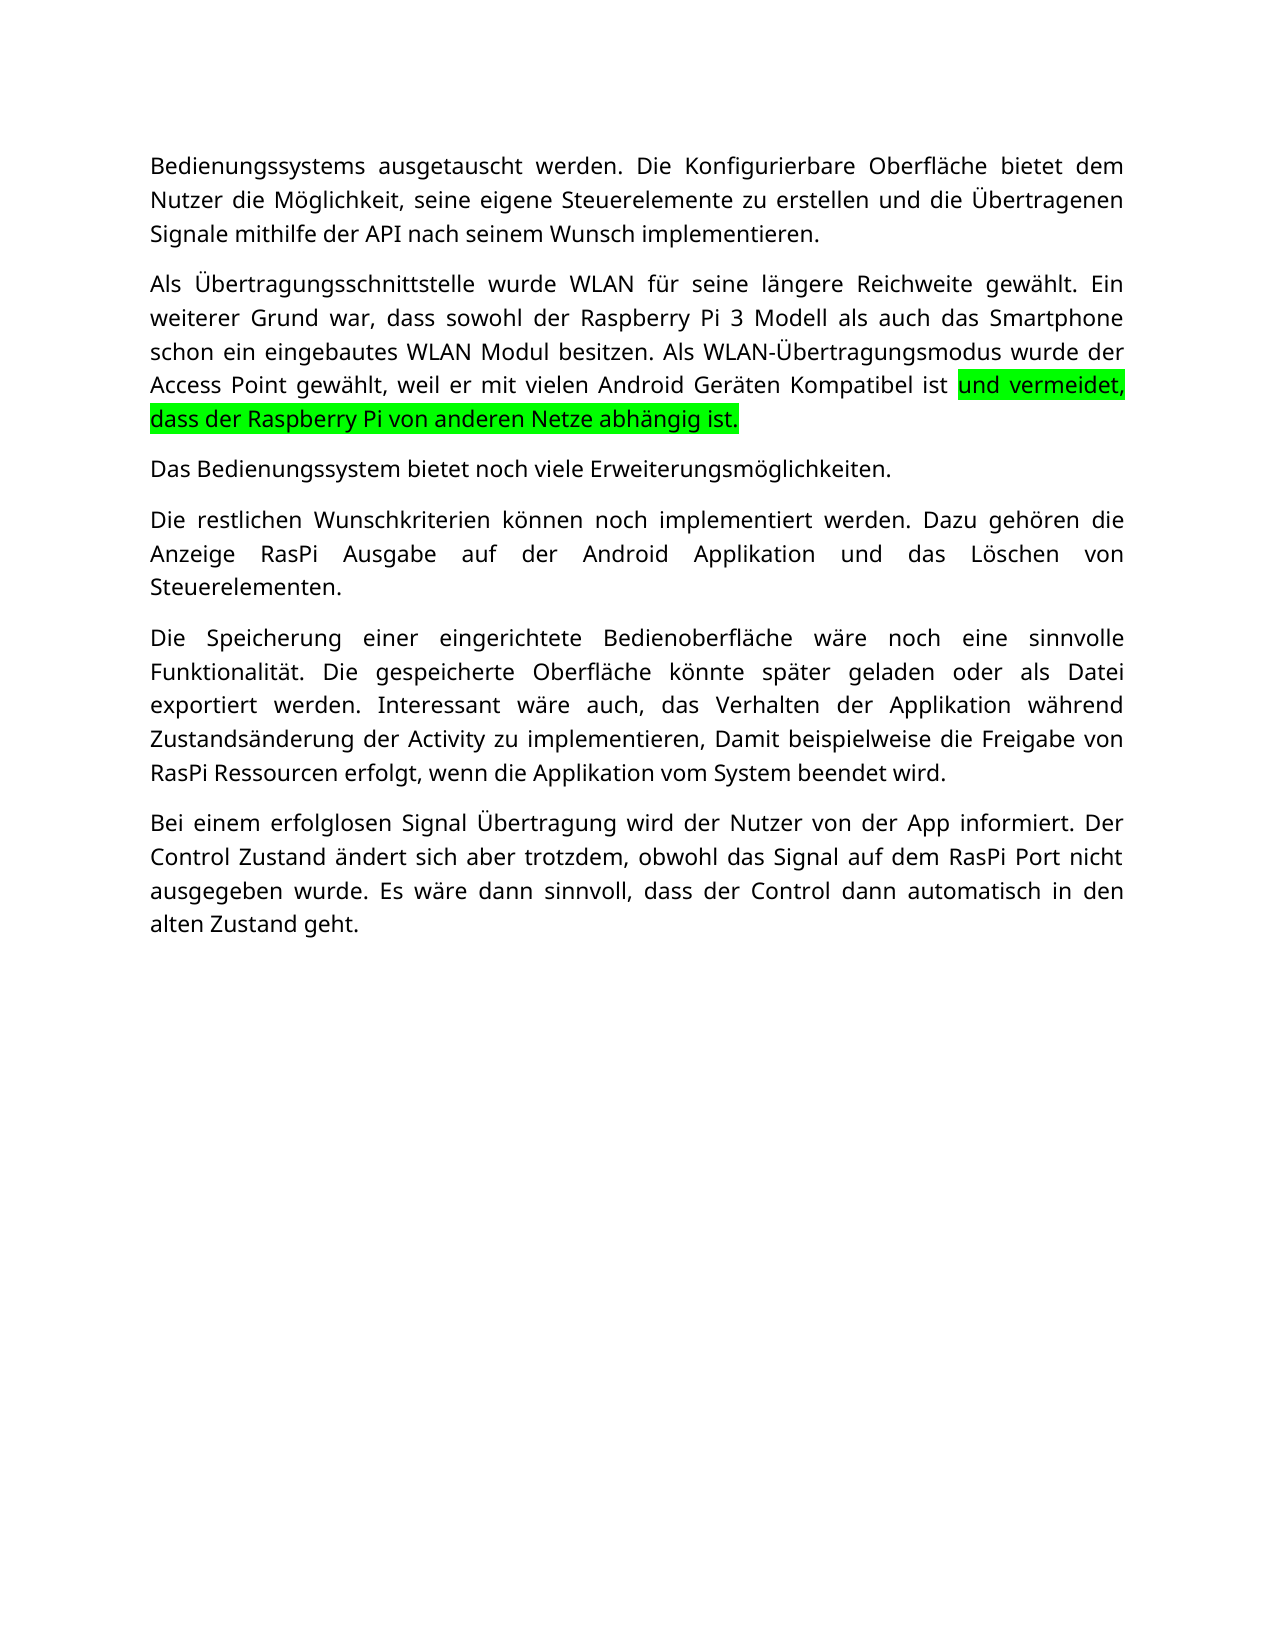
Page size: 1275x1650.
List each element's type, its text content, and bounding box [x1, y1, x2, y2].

text Bei einem erfolglosen Signal Übertragung wird der Nutzer von der App informiert. Der Control Zustand ändert sich aber trotzdem, obwohl das Signal auf dem RasPi Port nicht ausgegeben wurde. Es wäre dann sinnvoll, dass der Control dann automatisch in den alten Zustand geht. [150, 807, 1125, 939]
text Die Speicherung einer eingerichtete Bedienoberfläche wäre noch eine sinnvolle Funktionalität. Die gespeicherte Oberfläche könnte später geladen oder als Datei exportiert werden. Interessant wäre auch, das Verhalten der Applikation während Zustandsänderung der Activity zu implementieren, Damit beispielweise die Freigabe von RasPi Ressourcen erfolgt, wenn die Applikation vom System beendet wird. [150, 622, 1125, 788]
text Das Bedienungssystem bietet noch viele Erweiterungsmöglichkeiten. [150, 453, 1125, 484]
text Die restlichen Wunschkriterien können noch implementiert werden. Dazu gehören die Anzeige RasPi Ausgabe auf der Android Applikation und das Löschen von Steuerelementen. [150, 504, 1125, 602]
text Als Übertragungsschnittstelle wurde WLAN für seine längere Reichweite gewählt. Ein weiterer Grund war, dass sowohl der Raspberry Pi 3 Modell als auch das Smartphone schon ein eingebautes WLAN Modul besitzen. Als WLAN-Übertragungsmodus wurde der Access Point gewählt, weil er mit vielen Android Geräten Kompatibel ist und vermeidet, dass der Raspberry Pi von anderen Netze abhängig ist. [150, 268, 1125, 434]
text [150, 150, 1125, 249]
